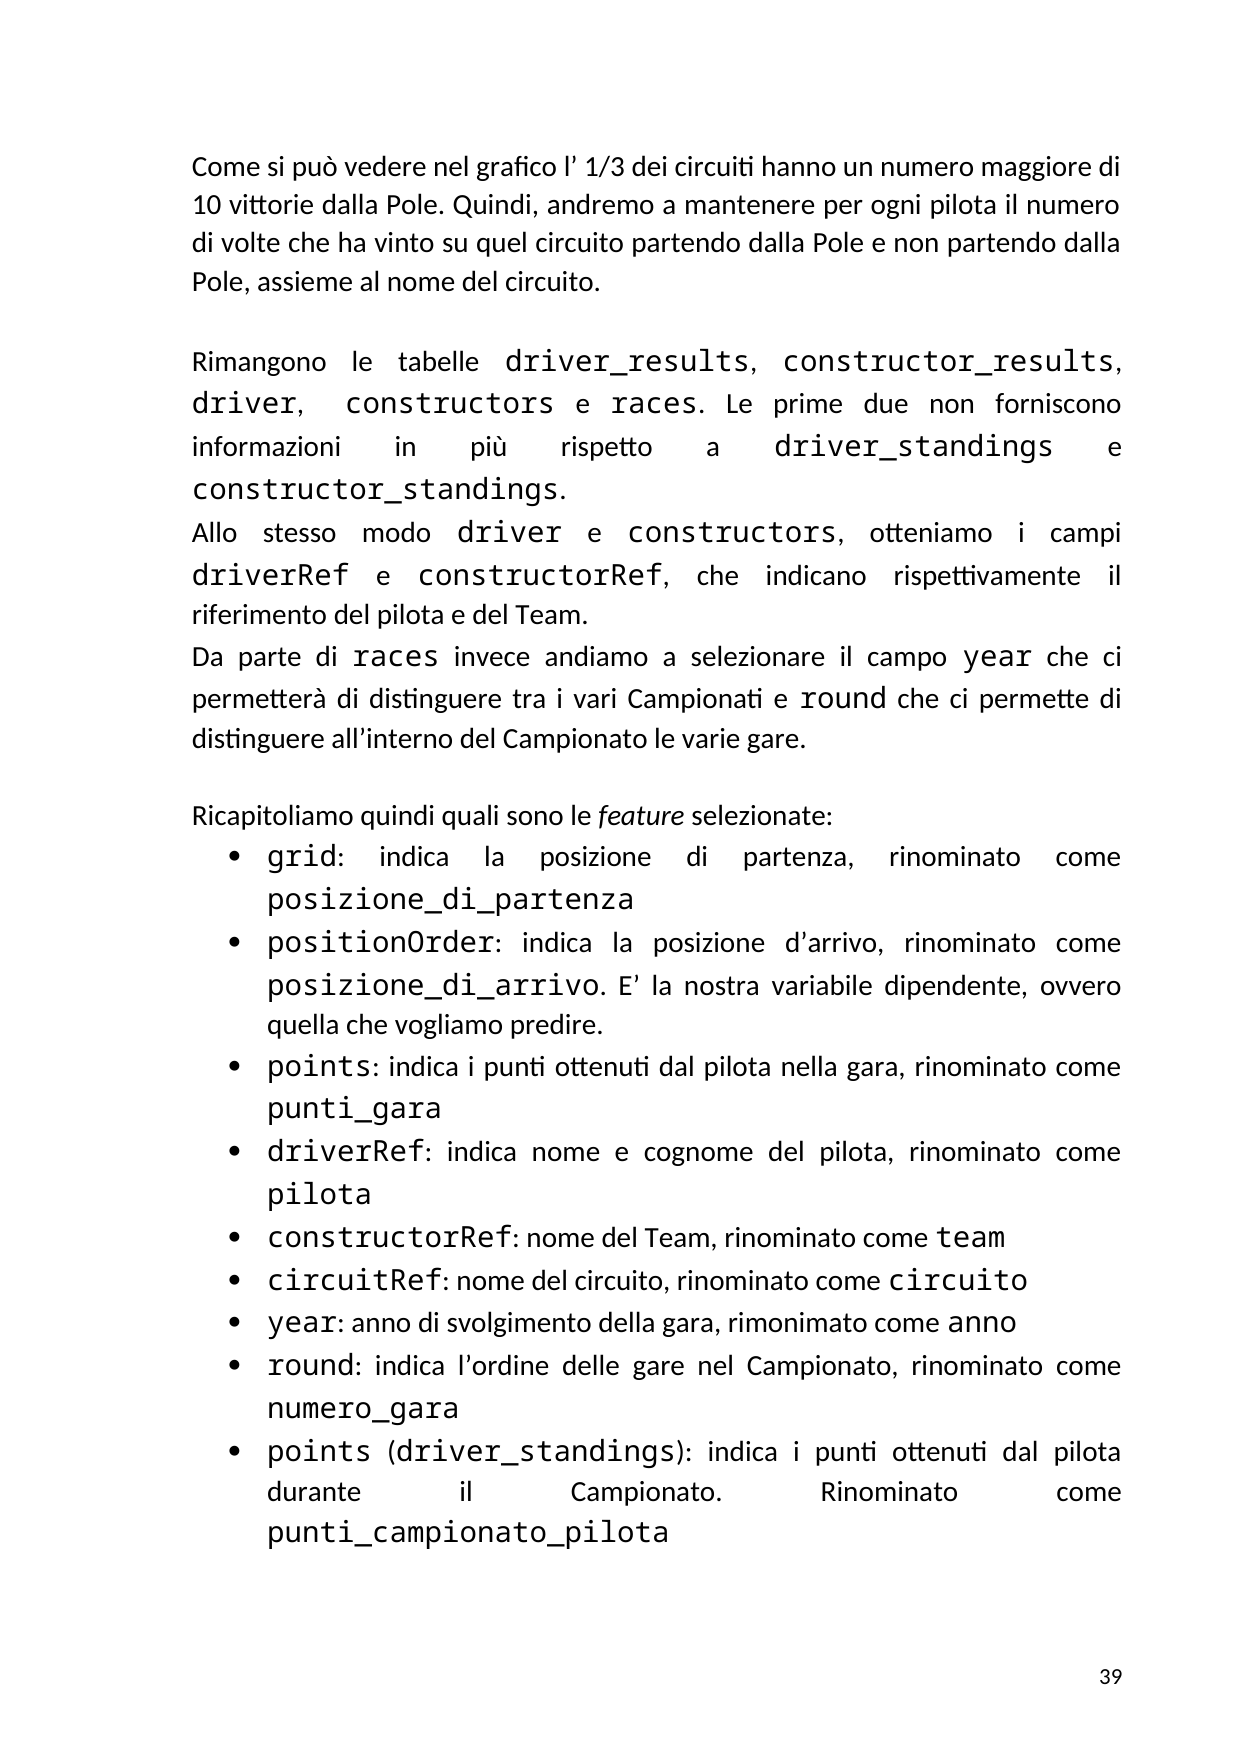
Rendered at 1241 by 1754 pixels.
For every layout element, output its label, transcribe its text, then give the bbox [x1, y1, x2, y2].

list positionOrder: indica la posizione d’arrivo, rinominato come posizione_di_arrivo. E’ la nostra variabile dipendente, ovvero quella che vogliamo predire. [229, 921, 1122, 1042]
text Come si può vedere nel grafico l’ 1/3 dei circuiti hanno un numero maggiore di 10 vittorie dalla Pole. Quindi, andremo a mantenere per ogni pilota il numero di volte che ha vinto su quel circuito partendo dalla Pole e non partendo dalla Pole, assieme al nome del circuito. [192, 148, 1122, 298]
text Ricapitoliamo quindi quali sono le feature selezionate: [118, 797, 1122, 833]
list points (driver_standings): indica i punti ottenuti dal pilota durante il Campionato. Rinominato come punti_campionato_pilota [229, 1430, 1122, 1551]
list driverRef: indica nome e cognome del pilota, rinominato come pilota [229, 1130, 1122, 1213]
list constructorRef: nome del Team, rinominato come team [229, 1216, 1122, 1256]
text Da parte di races invece andiamo a selezionare il campo year che ci permetterà di distinguere tra i vari Campionati e round che ci permette di distinguere all’interno del Campionato le varie gare. [192, 635, 1122, 756]
list circuitRef: nome del circuito, rinominato come circuito [229, 1259, 1122, 1298]
text Allo stesso modo driver e constructors, otteniamo i campi driverRef e constructorRef, che indicano rispettivamente il riferimento del pilota e del Team. [192, 511, 1122, 632]
list grid: indica la posizione di partenza, rinominato come posizione_di_partenza [229, 835, 1122, 918]
text Rimangono le tabelle driver_results, constructor_results, driver, constructors e races. Le prime due non forniscono informazioni in più rispetto a driver_standings e constructor_standings. [192, 340, 1122, 508]
list points: indica i punti ottenuti dal pilota nella gara, rinominato come punti_gara [229, 1045, 1122, 1127]
list year: anno di svolgimento della gara, rimonimato come anno [229, 1302, 1122, 1341]
list round: indica l’ordine delle gare nel Campionato, rinominato come numero_gara [229, 1344, 1122, 1427]
